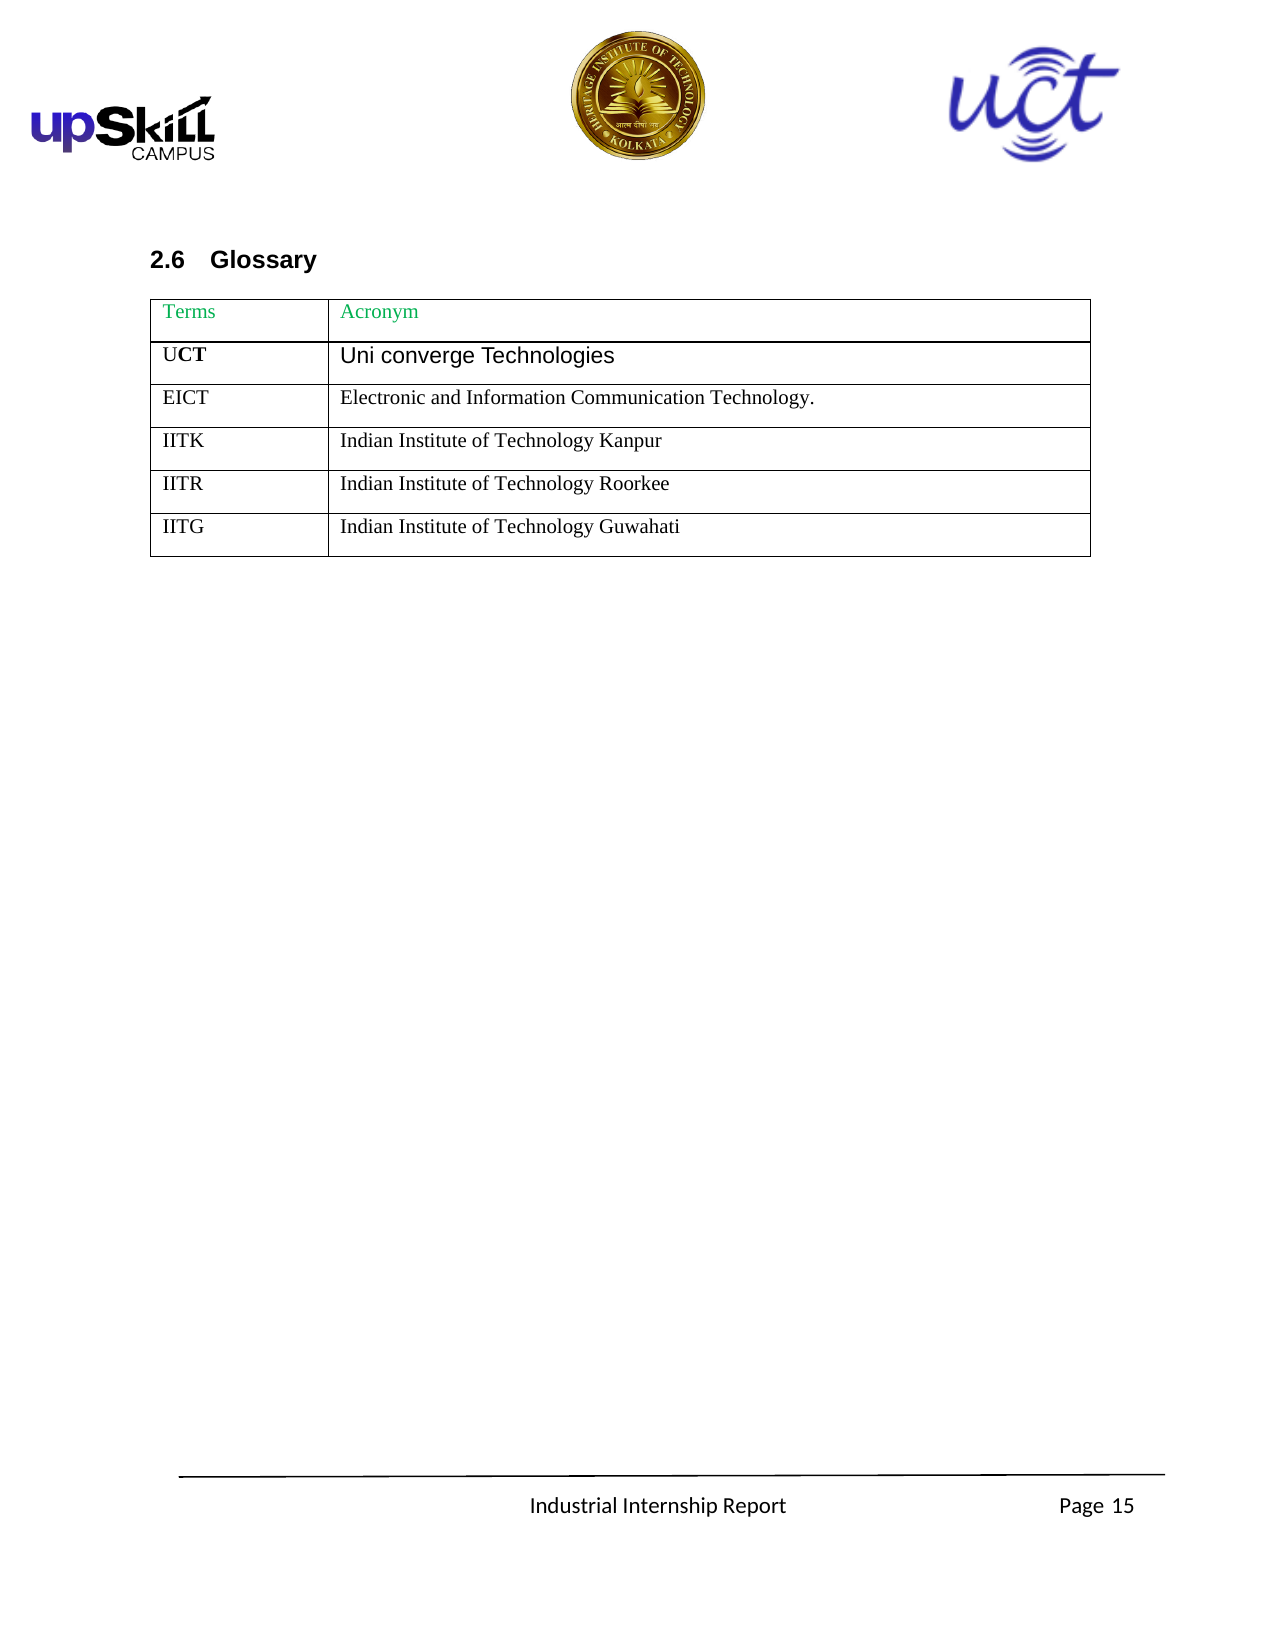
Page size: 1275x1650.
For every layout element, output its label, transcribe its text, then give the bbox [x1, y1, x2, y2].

table_cell UCT [151, 343, 328, 384]
table_cell Indian Institute of Technology Kanpur [329, 428, 1090, 470]
picture [946, 38, 1125, 164]
table_header Terms [151, 300, 328, 341]
table_header Acronym [329, 300, 1090, 341]
picture [567, 28, 708, 164]
table_cell Indian Institute of Technology Roorkee [329, 471, 1090, 513]
table_cell EICT [151, 385, 328, 427]
table_cell IITR [151, 471, 328, 513]
table_cell Indian Institute of Technology Guwahati [329, 514, 1090, 556]
table_cell Electronic and Information Communication Technology. [329, 385, 1090, 427]
table_cell Uni converge Technologies [329, 343, 1090, 384]
subtitle Glossary [150, 248, 1134, 273]
table_cell IITK [151, 428, 328, 470]
picture [0, 83, 246, 164]
table_cell IITG [151, 514, 328, 556]
